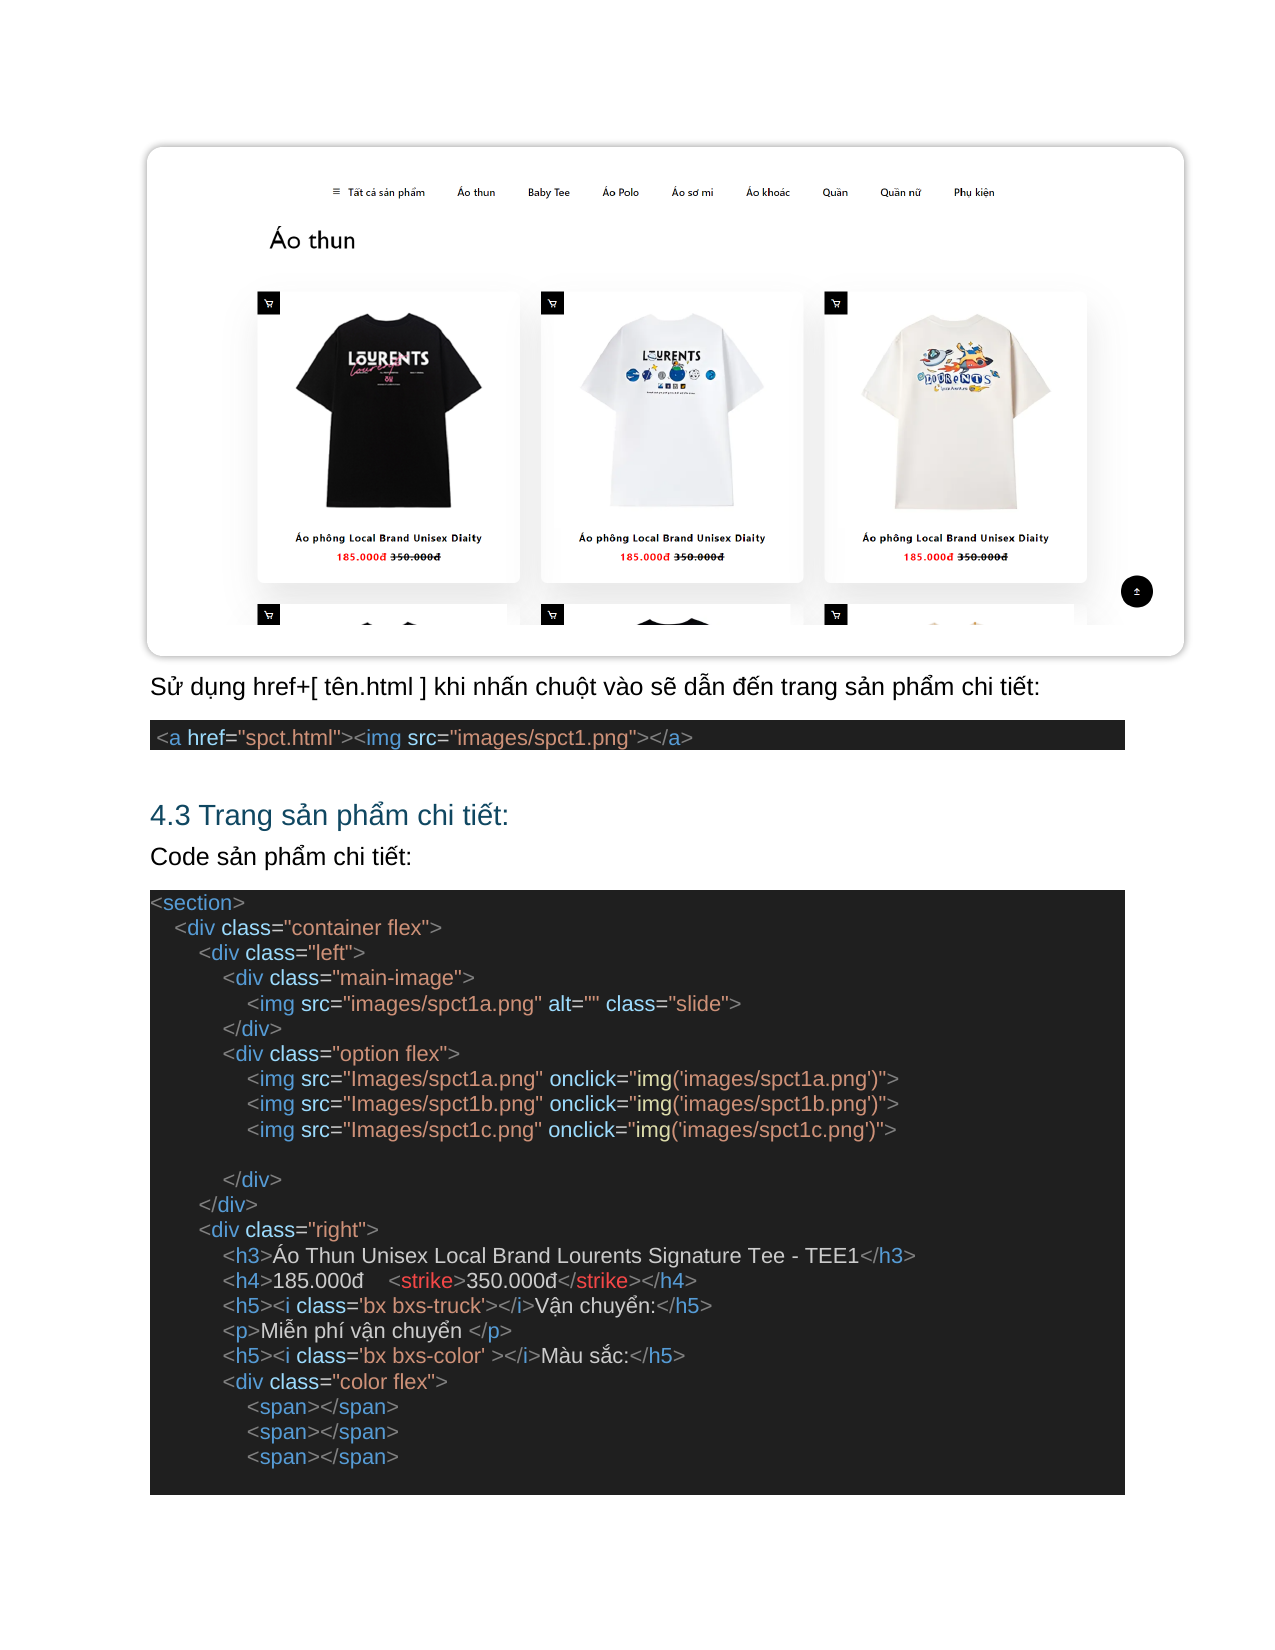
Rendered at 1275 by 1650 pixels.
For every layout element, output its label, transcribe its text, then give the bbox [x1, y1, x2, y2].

subtitle 4.3 Trang sản phẩm chi tiết: [150, 797, 1125, 831]
text </div> [150, 1016, 1125, 1041]
text <p>Miễn phí vận chuyển </p> [150, 1318, 1125, 1343]
text <img src="Images/spct1a.png" onclick="img('images/spct1a.png')"> [150, 1066, 1125, 1091]
text <span></span> [150, 1394, 1125, 1419]
text <img src="Images/spct1c.png" onclick="img('images/spct1c.png')"> [150, 1117, 1125, 1142]
text <div class="color flex"> [150, 1369, 1125, 1394]
text </div> [150, 1192, 1125, 1217]
text <section> [150, 890, 1125, 915]
text Sử dụng href+[ tên.html ] khi nhấn chuột vào sẽ dẫn đến trang sản phẩm chi tiết: [150, 672, 1125, 701]
text <div class="left"> [150, 940, 1125, 965]
text <div class="container flex"> [150, 915, 1125, 940]
text <a href="spct.html"><img src="images/spct1.png"></a> [150, 720, 1125, 750]
text <div class="main-image"> [150, 965, 1125, 991]
text </div> [150, 1167, 1125, 1192]
text <h5><i class='bx bxs-color' ></i>Màu sắc:</h5> [150, 1343, 1125, 1369]
text <img src="Images/spct1b.png" onclick="img('images/spct1b.png')"> [150, 1091, 1125, 1117]
text <div class="option flex"> [150, 1041, 1125, 1066]
text Code sản phẩm chi tiết: [150, 842, 1125, 871]
text <span></span> [150, 1419, 1125, 1444]
text <h4>185.000đ <strike>350.000đ</strike></h4> [150, 1268, 1125, 1293]
text <div class="right"> [150, 1217, 1125, 1243]
text <img src="images/spct1a.png" alt="" class="slide"> [150, 991, 1125, 1016]
text <h5><i class='bx bxs-truck'></i>Vận chuyển:</h5> [150, 1293, 1125, 1318]
text <span></span> [150, 1444, 1125, 1469]
picture [178, 178, 1153, 625]
text <h3>Áo Thun Unisex Local Brand Lourents Signature Tee - TEE1</h3> [150, 1243, 1125, 1268]
